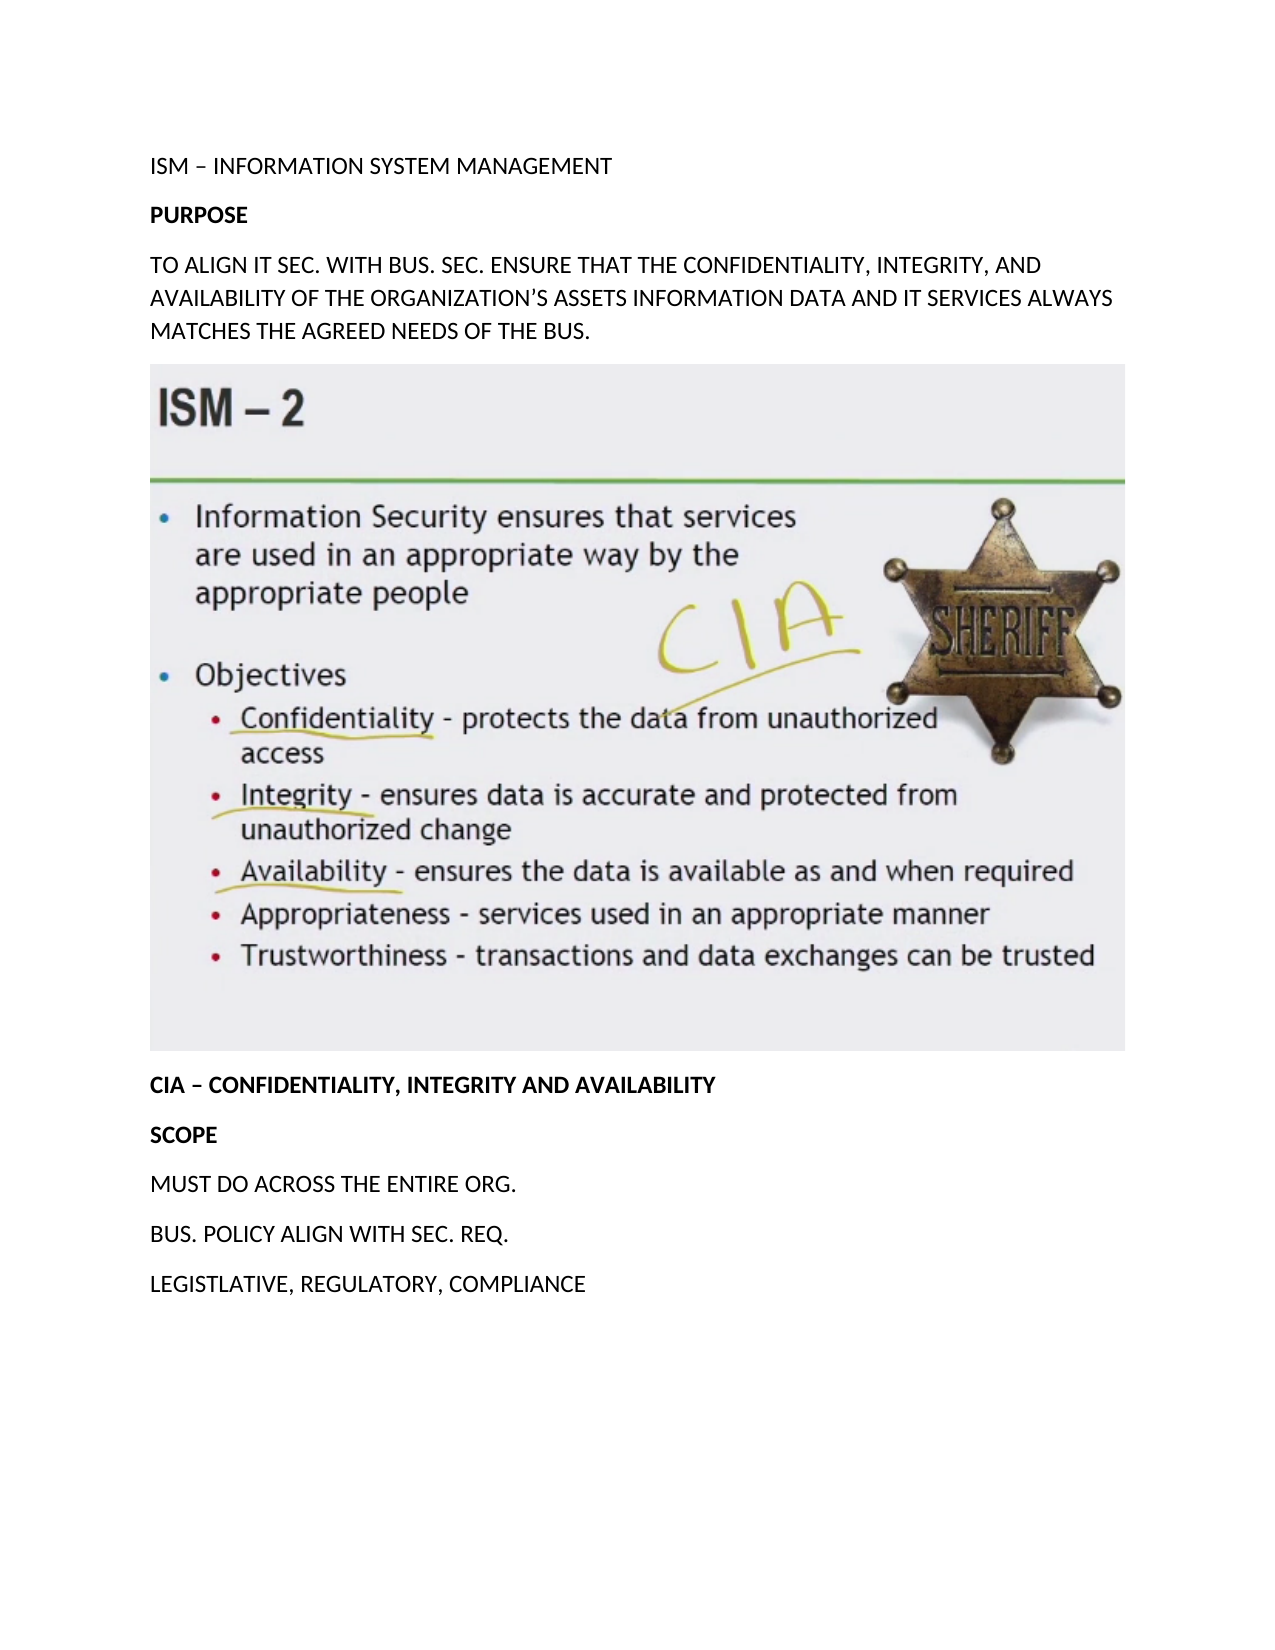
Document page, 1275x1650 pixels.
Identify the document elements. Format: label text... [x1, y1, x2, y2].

text LEGISTLATIVE, REGULATORY, COMPLIANCE [150, 1268, 1125, 1298]
text BUS. POLICY ALIGN WITH SEC. REQ. [150, 1218, 1125, 1249]
picture [150, 364, 1125, 1051]
text TO ALIGN IT SEC. WITH BUS. SEC. ENSURE THAT THE CONFIDENTIALITY, INTEGRITY, AND AVAILABILITY OF THE ORGANIZATION’S ASSETS INFORMATION DATA AND IT SERVICES ALWAYS MATCHES THE AGREED NEEDS OF THE BUS. [150, 249, 1125, 346]
text CIA – CONFIDENTIALITY, INTEGRITY AND AVAILABILITY [150, 1069, 1125, 1100]
text PURPOSE [150, 199, 1125, 230]
text SCOPE [150, 1119, 1125, 1149]
text MUST DO ACROSS THE ENTIRE ORG. [150, 1168, 1125, 1199]
text ISM – INFORMATION SYSTEM MANAGEMENT [150, 150, 1125, 181]
